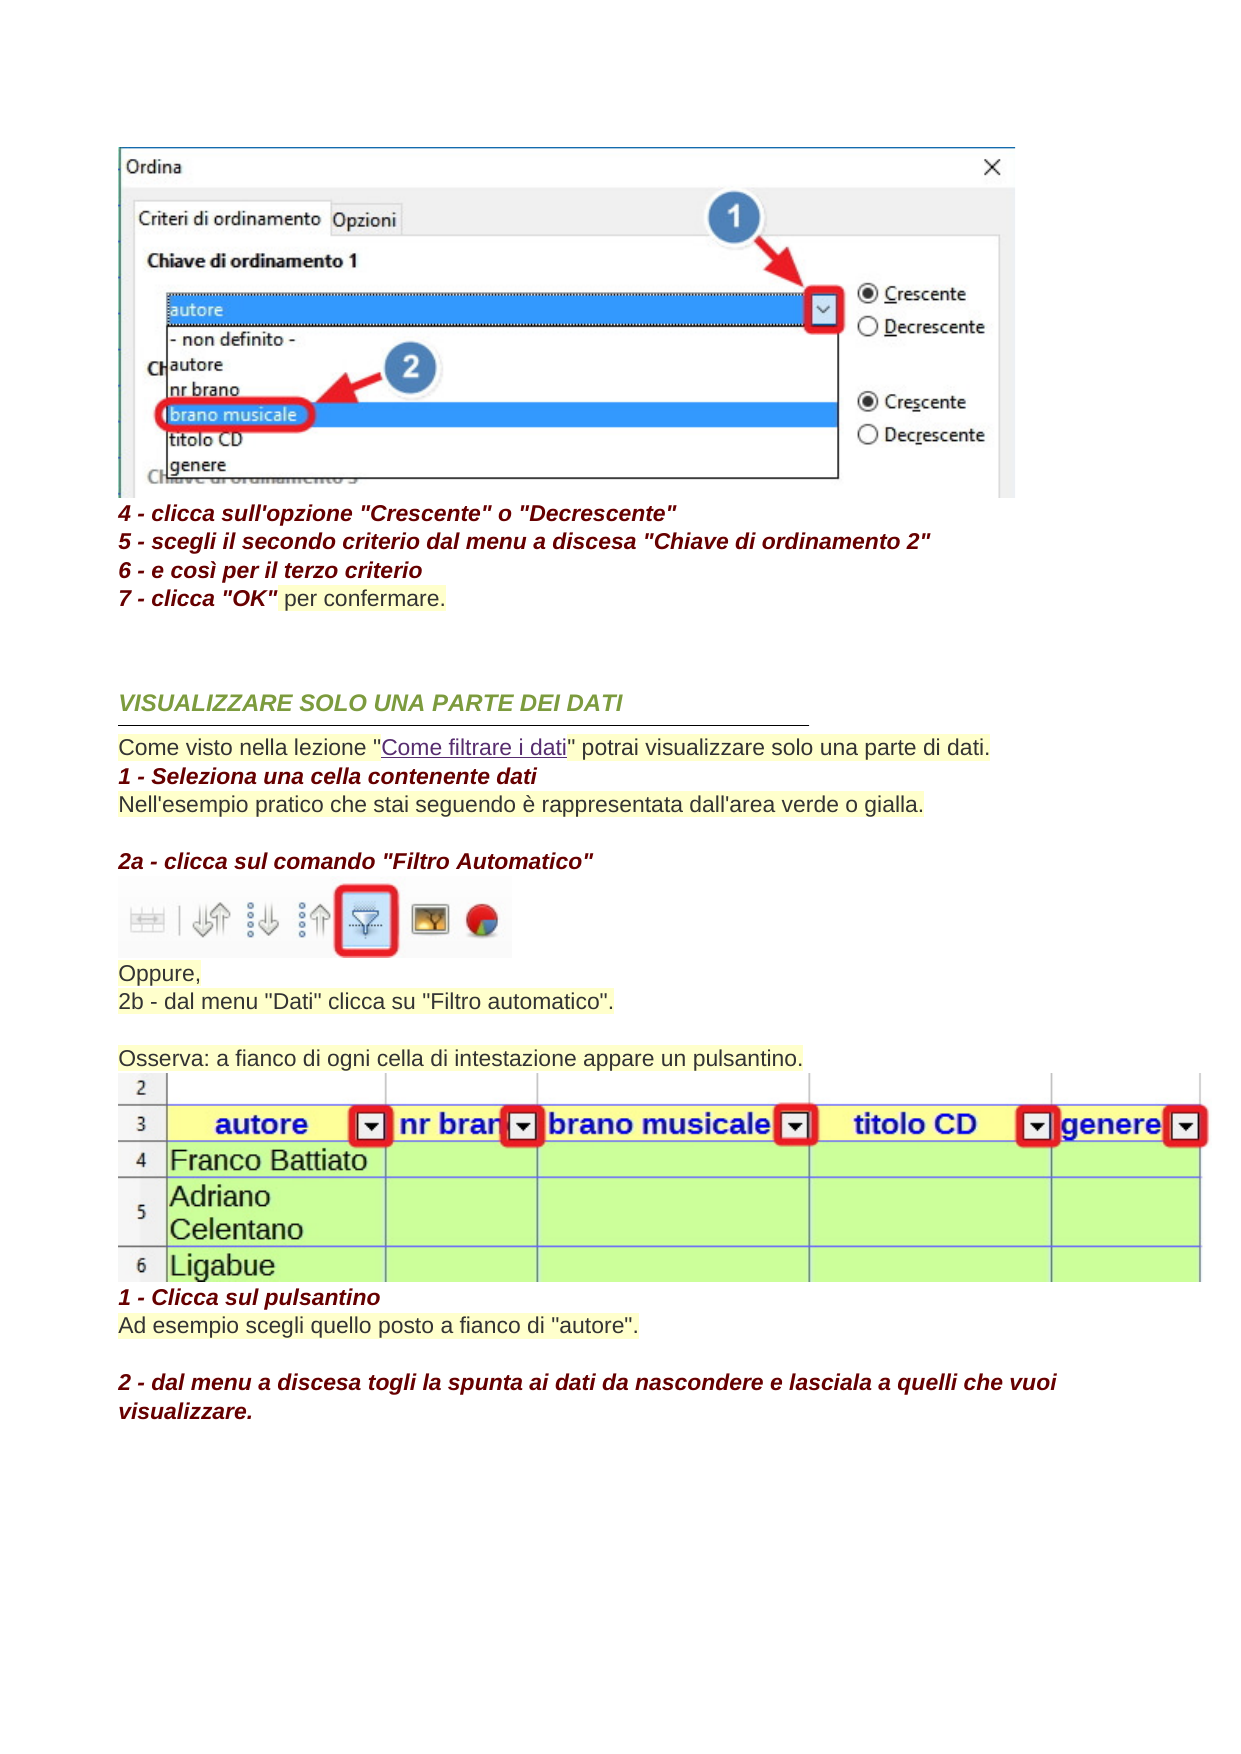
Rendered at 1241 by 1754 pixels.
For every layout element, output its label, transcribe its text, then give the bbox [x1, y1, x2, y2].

picture [118, 876, 512, 958]
picture [118, 1073, 1212, 1282]
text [118, 148, 1122, 670]
subtitle VISUALIZZARE SOLO UNA PARTE DEI DATI [118, 689, 809, 725]
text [118, 1282, 1122, 1424]
picture [118, 147, 1015, 498]
